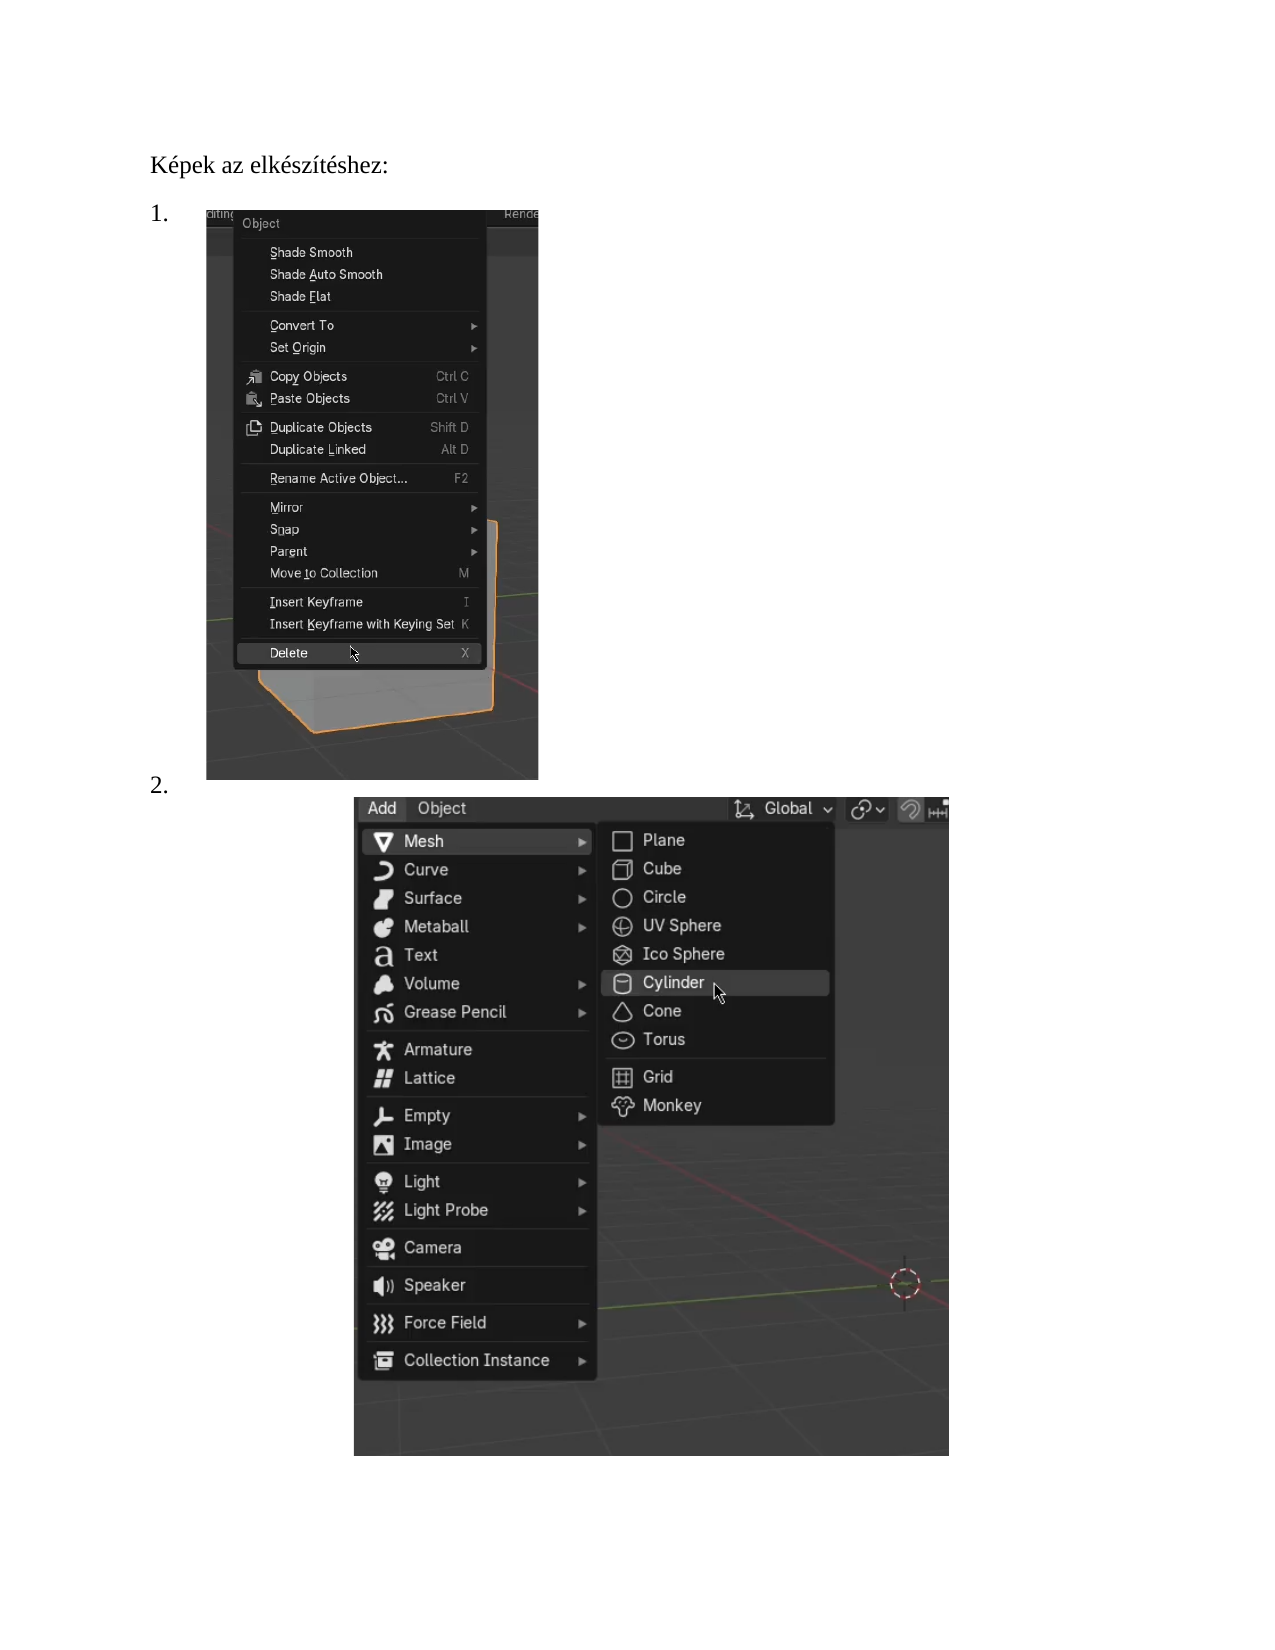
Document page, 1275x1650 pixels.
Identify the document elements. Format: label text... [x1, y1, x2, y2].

text 2. [150, 770, 1125, 799]
text 1. [150, 198, 1125, 226]
text Képek az elkészítéshez: [150, 150, 1125, 179]
picture [206, 210, 539, 780]
picture [353, 797, 949, 1456]
